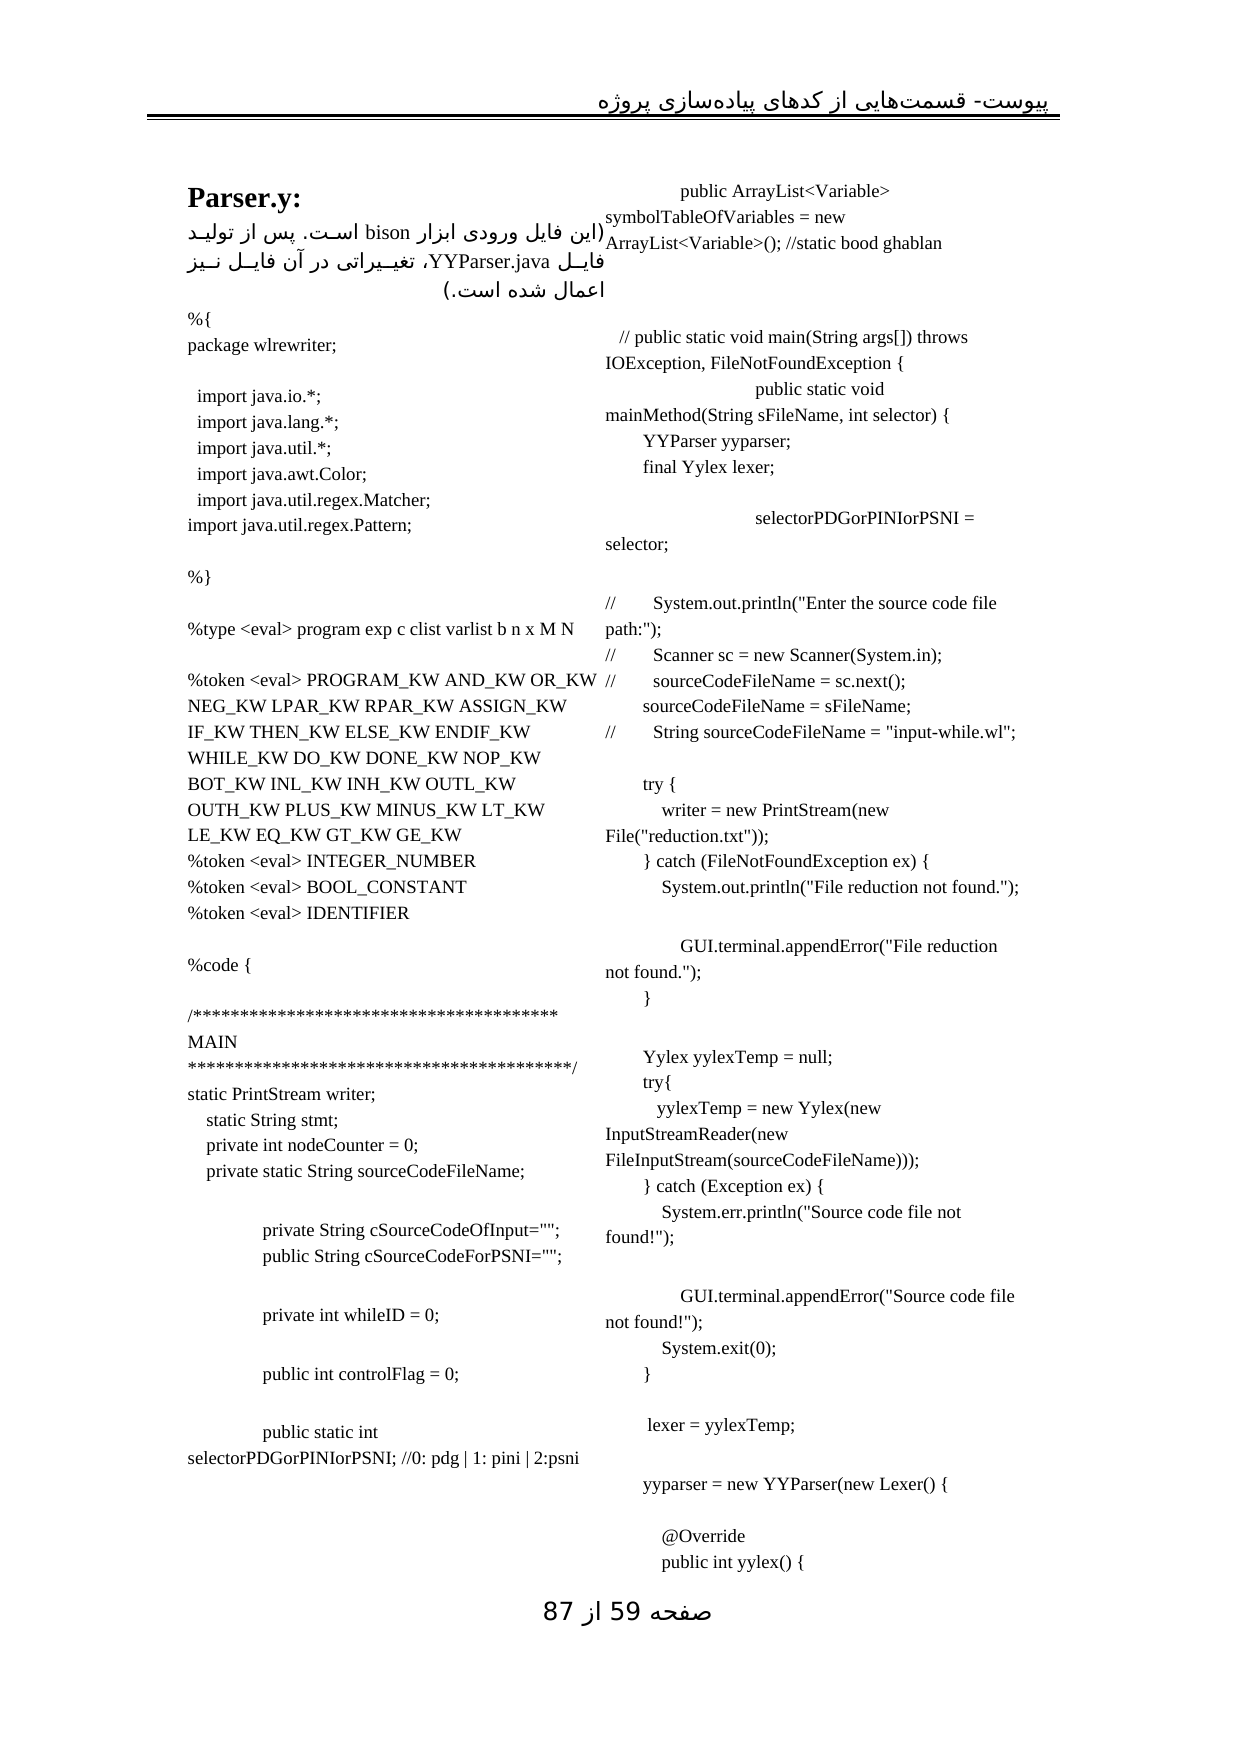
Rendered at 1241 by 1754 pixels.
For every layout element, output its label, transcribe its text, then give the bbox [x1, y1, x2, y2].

text private static String sourceCodeFileName; [187, 1160, 605, 1182]
text final Yylex lexer; [605, 456, 1023, 477]
text static PrintStream writer; [187, 1083, 605, 1104]
text %token <eval> PROGRAM_KW AND_KW OR_KW NEG_KW LPAR_KW RPAR_KW ASSIGN_KW IF_KW THEN_KW ELSE_KW ENDIF_KW WHILE_KW DO_KW DONE_KW NOP_KW BOT_KW INL_KW INH_KW OUTL_KW OUTH_KW PLUS_KW MINUS_KW LT_KW LE_KW EQ_KW GT_KW GE_KW [187, 669, 605, 846]
text private int nodeCounter = 0; [187, 1134, 605, 1156]
text yylexTemp = new Yylex(new InputStreamReader(new FileInputStream(sourceCodeFileName))); [605, 1097, 1023, 1170]
text // Scanner sc = new Scanner(System.in); [605, 644, 1023, 665]
text } catch (Exception ex) { [605, 1175, 1023, 1196]
text // sourceCodeFileName = sc.next(); [605, 669, 1023, 691]
text GUI.terminal.appendError("Source code file not found!"); [605, 1252, 1023, 1333]
text %} [187, 566, 605, 587]
text YYParser yyparser; [605, 430, 1023, 451]
text public static void mainMethod(String sFileName, int selector) { [605, 378, 1023, 426]
text lexer = yylexTemp; [605, 1414, 1023, 1436]
text (این فایل ورودی ابزار bison است. پس از تولید فایل YYParser.java، تغییراتی در آن فایل نیز اعمال شده است.) [187, 220, 605, 303]
text package wlrewriter; [187, 333, 605, 355]
text import java.util.regex.Pattern; [187, 514, 605, 536]
text sourceCodeFileName = sFileName; [605, 695, 1023, 717]
text System.err.println("Source code file not found!"); [605, 1201, 1023, 1248]
text } catch (FileNotFoundException ex) { [605, 850, 1023, 872]
text // public static void main(String args[]) throws IOException, FileNotFoundException { [605, 326, 1023, 374]
text @Override [605, 1525, 1023, 1546]
text } [605, 1363, 1023, 1384]
text try { [605, 773, 1023, 794]
text %token <eval> IDENTIFIER [187, 902, 605, 923]
text %{ [187, 308, 605, 329]
text private int whileID = 0; [187, 1304, 605, 1325]
text public int controlFlag = 0; [187, 1362, 605, 1384]
text selectorPDGorPINIorPSNI = selector; [605, 507, 1023, 555]
text yyparser = new YYParser(new Lexer() { [605, 1473, 1023, 1495]
text Yylex yylexTemp = null; [605, 1046, 1023, 1067]
text import java.util.regex.Matcher; [187, 488, 605, 510]
text } [605, 987, 1023, 1008]
text %type <eval> program exp c clist varlist b n x M N [187, 618, 605, 639]
text try{ [605, 1071, 1023, 1093]
text GUI.terminal.appendError("File reduction not found."); [605, 902, 1023, 982]
text import java.awt.Color; [187, 463, 605, 484]
text import java.lang.*; [187, 411, 605, 432]
text import java.util.*; [187, 437, 605, 458]
text %token <eval> INTEGER_NUMBER [187, 850, 605, 872]
text System.exit(0); [605, 1337, 1023, 1358]
text public ArrayList<Variable> symbolTableOfVariables = new ArrayList<Variable>(); //static bood ghablan [605, 180, 1023, 253]
text import java.io.*; [187, 385, 605, 407]
text public int yylex() { [605, 1551, 1023, 1572]
text %token <eval> BOOL_CONSTANT [187, 876, 605, 897]
text private String cSourceCodeOfInput=""; [187, 1219, 605, 1241]
text // String sourceCodeFileName = "input-while.wl"; [605, 721, 1023, 743]
text static String stmt; [187, 1108, 605, 1130]
text System.out.println("File reduction not found."); [605, 876, 1023, 898]
text %code { [187, 953, 605, 975]
text // System.out.println("Enter the source code file path:"); [605, 592, 1023, 639]
text Parser.y: [187, 180, 605, 213]
text public static int selectorPDGorPINIorPSNI; //0: pdg | 1: pini | 2:psni [187, 1421, 605, 1469]
text writer = new PrintStream(new File("reduction.txt")); [605, 799, 1023, 846]
text /*************************************** MAIN *****************************************/ [187, 1005, 605, 1078]
text public String cSourceCodeForPSNI=""; [187, 1245, 605, 1266]
